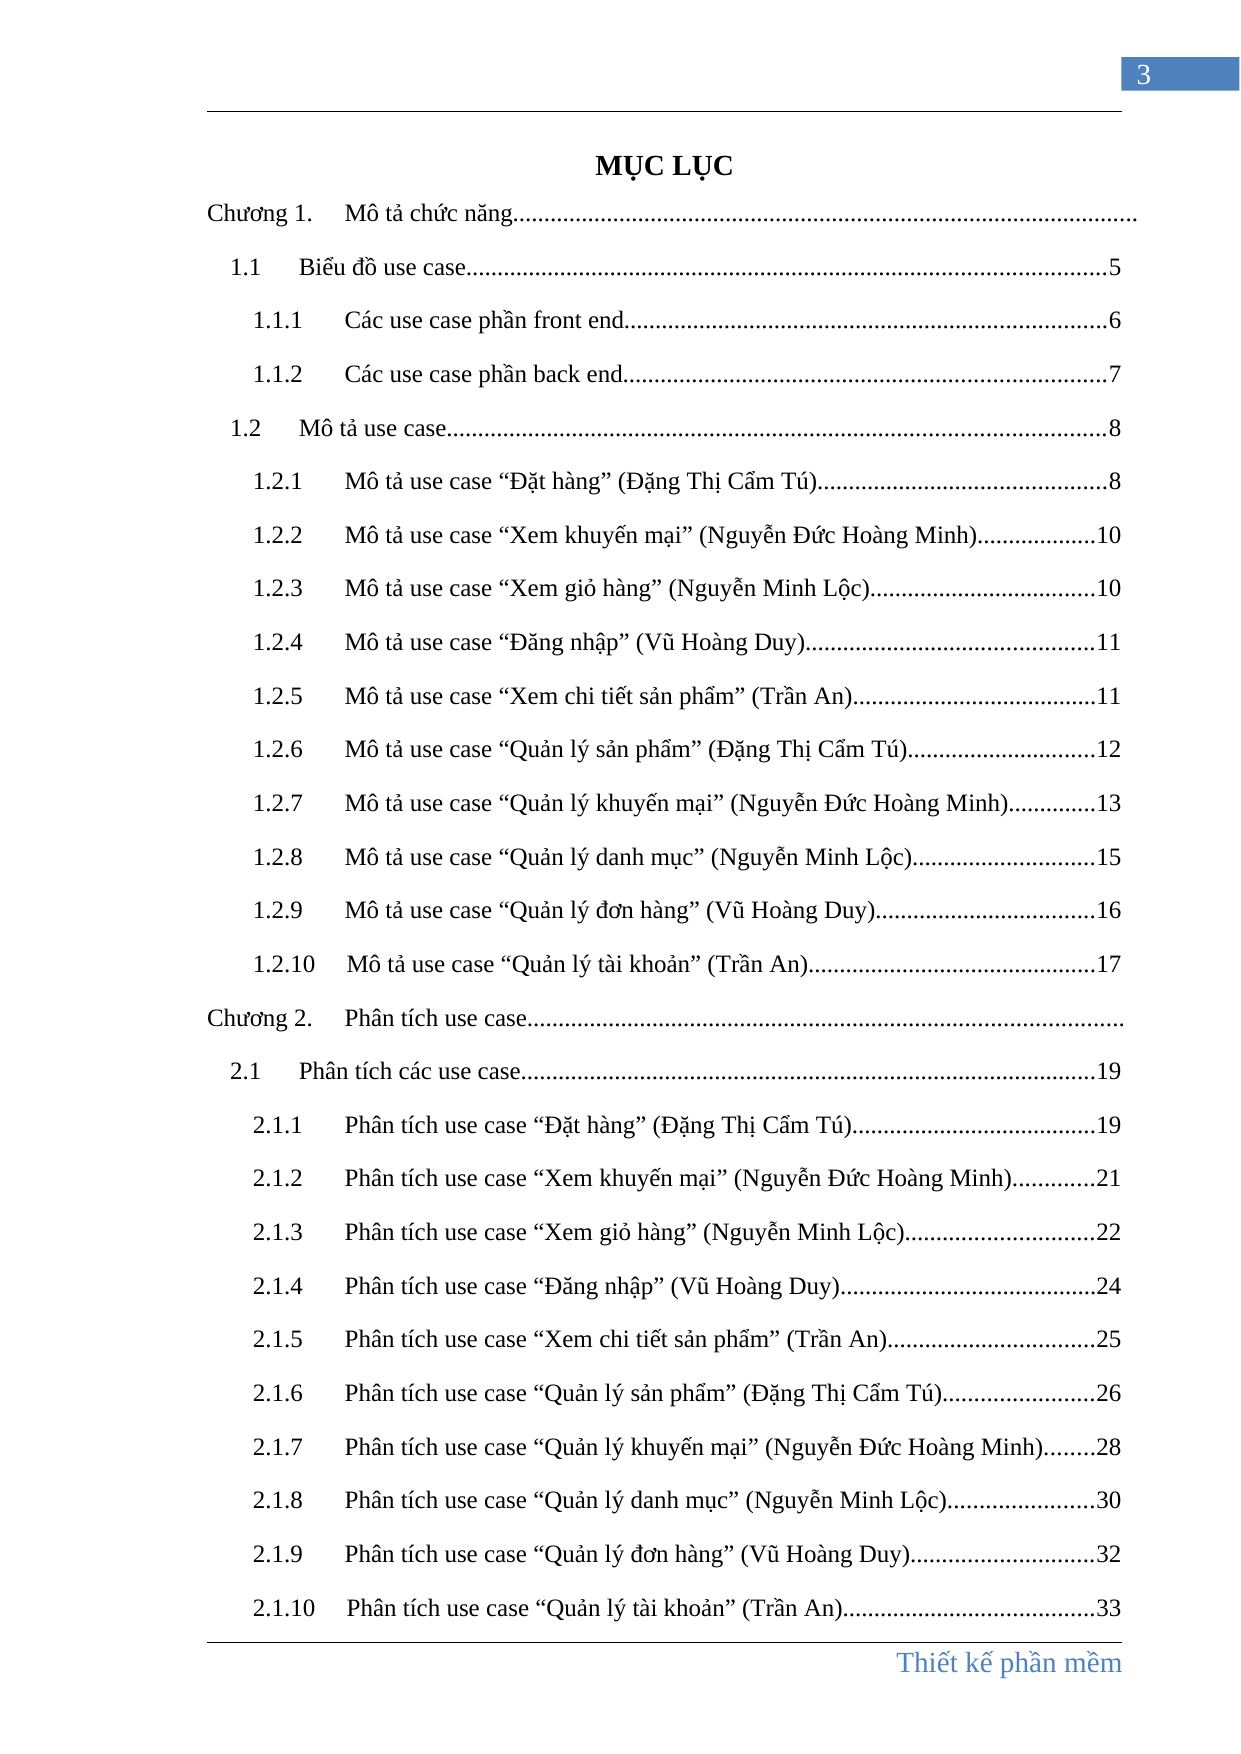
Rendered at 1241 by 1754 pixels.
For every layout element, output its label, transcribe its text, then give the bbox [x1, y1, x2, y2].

text 1.2.5 Mô tả use case “Xem chi tiết sản phẩm” (Trần An) 11 [253, 681, 1122, 709]
text 1.2 Mô tả use case 8 [230, 413, 1122, 441]
text 2.1.6 Phân tích use case “Quản lý sản phẩm” (Đặng Thị Cẩm Tú) 26 [253, 1378, 1122, 1407]
text 2.1 Phân tích các use case 19 [230, 1056, 1122, 1085]
text 2.1.5 Phân tích use case “Xem chi tiết sản phẩm” (Trần An) 25 [253, 1324, 1122, 1353]
text 1.2.10 Mô tả use case “Quản lý tài khoản” (Trần An) 17 [253, 949, 1122, 978]
text 1.2.6 Mô tả use case “Quản lý sản phẩm” (Đặng Thị Cẩm Tú) 12 [253, 734, 1122, 763]
text 2.1.3 Phân tích use case “Xem giỏ hàng” (Nguyễn Minh Lộc) 22 [253, 1217, 1122, 1246]
text 2.1.1 Phân tích use case “Đặt hàng” (Đặng Thị Cẩm Tú) 19 [253, 1110, 1122, 1139]
text 2.1.2 Phân tích use case “Xem khuyến mại” (Nguyễn Đức Hoàng Minh) 21 [253, 1163, 1122, 1192]
text 2.1.8 Phân tích use case “Quản lý danh mục” (Nguyễn Minh Lộc) 30 [253, 1485, 1122, 1514]
text 1.2.7 Mô tả use case “Quản lý khuyến mại” (Nguyễn Đức Hoàng Minh) 13 [253, 788, 1122, 817]
text 1.2.8 Mô tả use case “Quản lý danh mục” (Nguyễn Minh Lộc) 15 [253, 842, 1122, 871]
text MỤC LỤC [207, 148, 1122, 181]
text 1.2.4 Mô tả use case “Đăng nhập” (Vũ Hoàng Duy) 11 [253, 627, 1122, 656]
text 1.1.2 Các use case phần back end 7 [253, 359, 1122, 388]
text 1.1.1 Các use case phần front end 6 [253, 305, 1122, 334]
text 1.1 Biểu đồ use case 5 [230, 252, 1122, 280]
text 2.1.7 Phân tích use case “Quản lý khuyến mại” (Nguyễn Đức Hoàng Minh) 28 [253, 1432, 1122, 1461]
text 2.1.10 Phân tích use case “Quản lý tài khoản” (Trần An) 33 [253, 1593, 1122, 1621]
text 1.2.1 Mô tả use case “Đặt hàng” (Đặng Thị Cẩm Tú) 8 [253, 466, 1122, 495]
text 1.2.9 Mô tả use case “Quản lý đơn hàng” (Vũ Hoàng Duy) 16 [253, 895, 1122, 924]
text 2.1.9 Phân tích use case “Quản lý đơn hàng” (Vũ Hoàng Duy) 32 [253, 1539, 1122, 1568]
text 2.1.4 Phân tích use case “Đăng nhập” (Vũ Hoàng Duy) 24 [253, 1271, 1122, 1299]
text 1.2.3 Mô tả use case “Xem giỏ hàng” (Nguyễn Minh Lộc) 10 [253, 573, 1122, 602]
text Chương 2. Phân tích use case 19 [207, 1003, 1122, 1031]
text Chương 1. Mô tả chức năng 5 [207, 198, 1122, 227]
text 1.2.2 Mô tả use case “Xem khuyến mại” (Nguyễn Đức Hoàng Minh) 10 [253, 520, 1122, 549]
